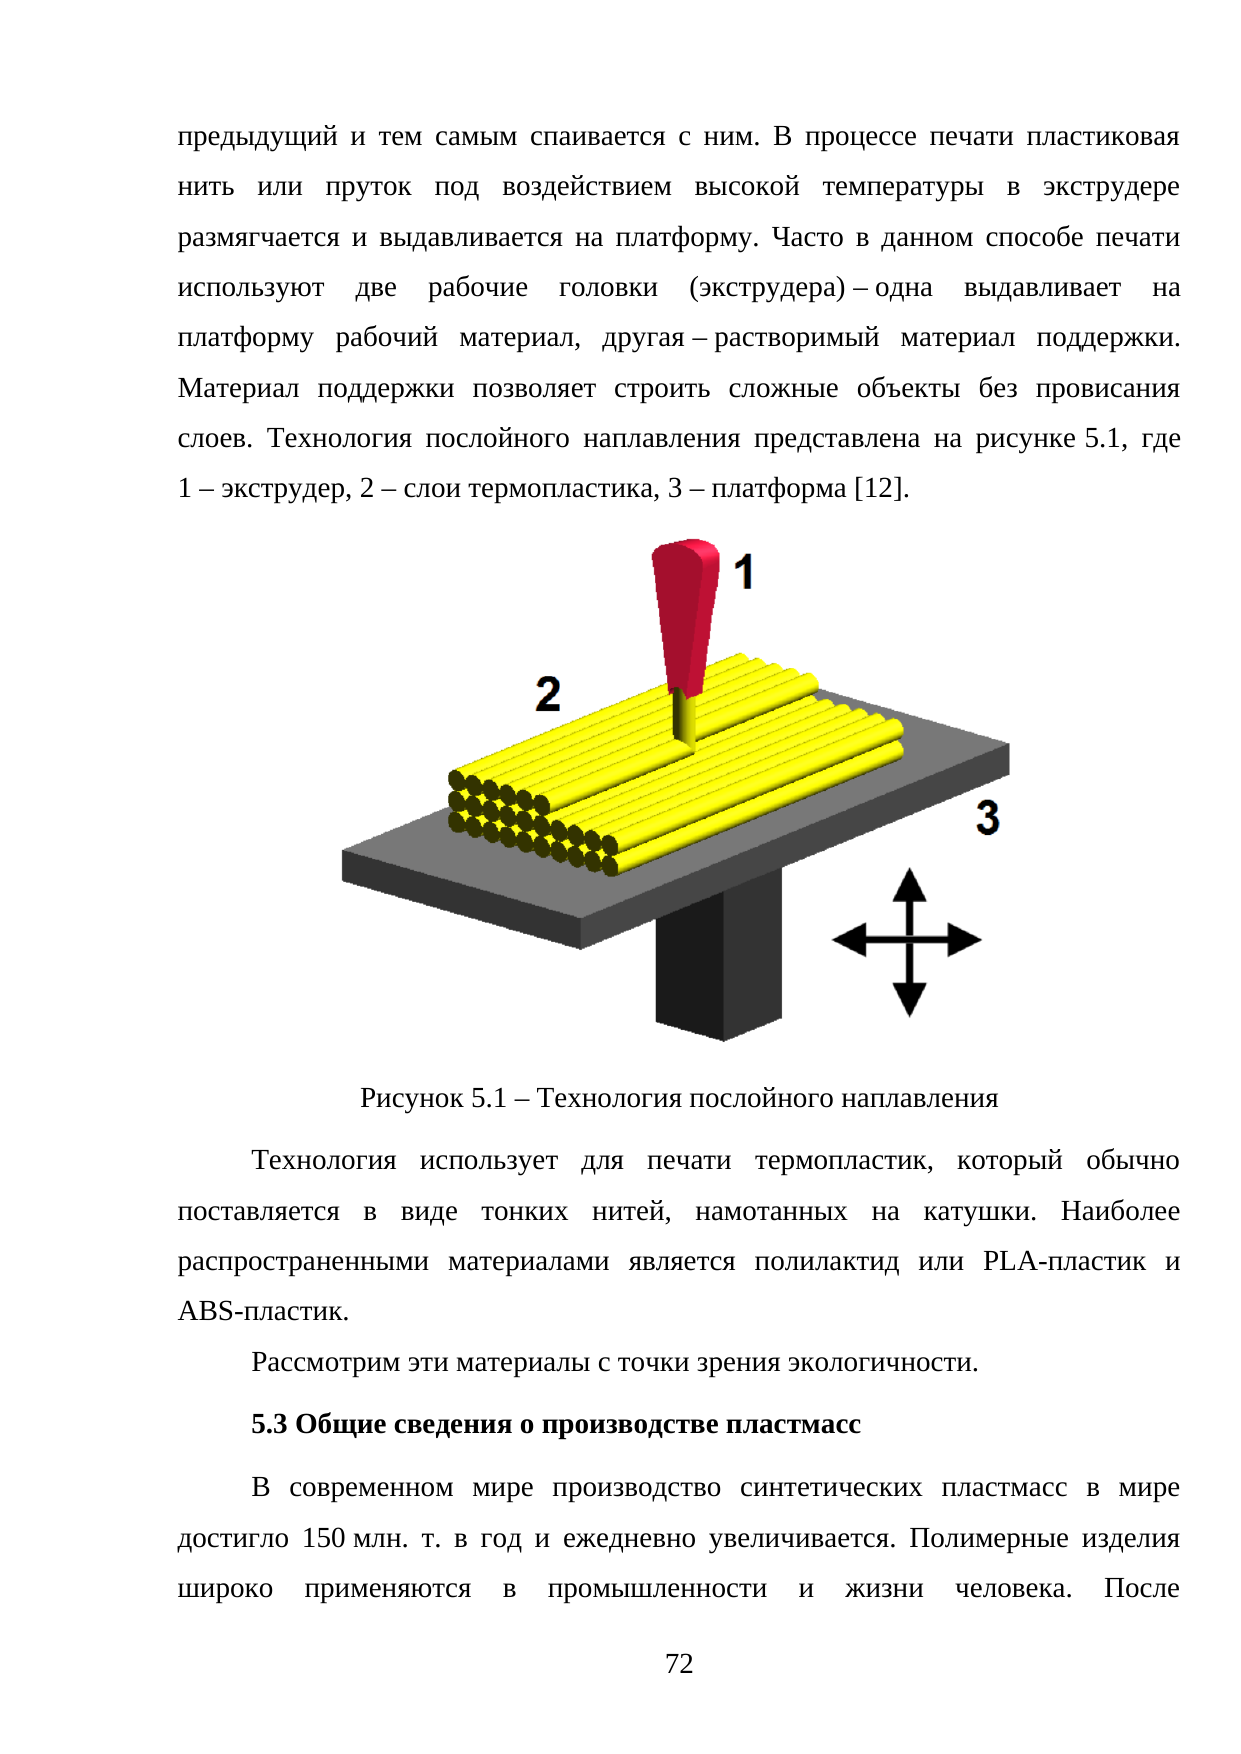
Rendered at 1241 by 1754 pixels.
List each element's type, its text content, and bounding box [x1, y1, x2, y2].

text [177, 1469, 1181, 1603]
picture [337, 533, 1021, 1050]
text Технология использует для печати термопластик, который обычно поставляется в виде тонких нитей, намотанных на катушки. Наиболее распространенными материалами является полилактид или PLA-пластик и ABS-пластик. [177, 1142, 1181, 1327]
text Рисунок 5.1 – Технология послойного наплавления [177, 1080, 1181, 1113]
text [177, 118, 1181, 504]
text 5.3 Общие сведения о производстве пластмасс [177, 1407, 1181, 1440]
text Рассмотрим эти материалы с точки зрения экологичности. [177, 1344, 1181, 1377]
